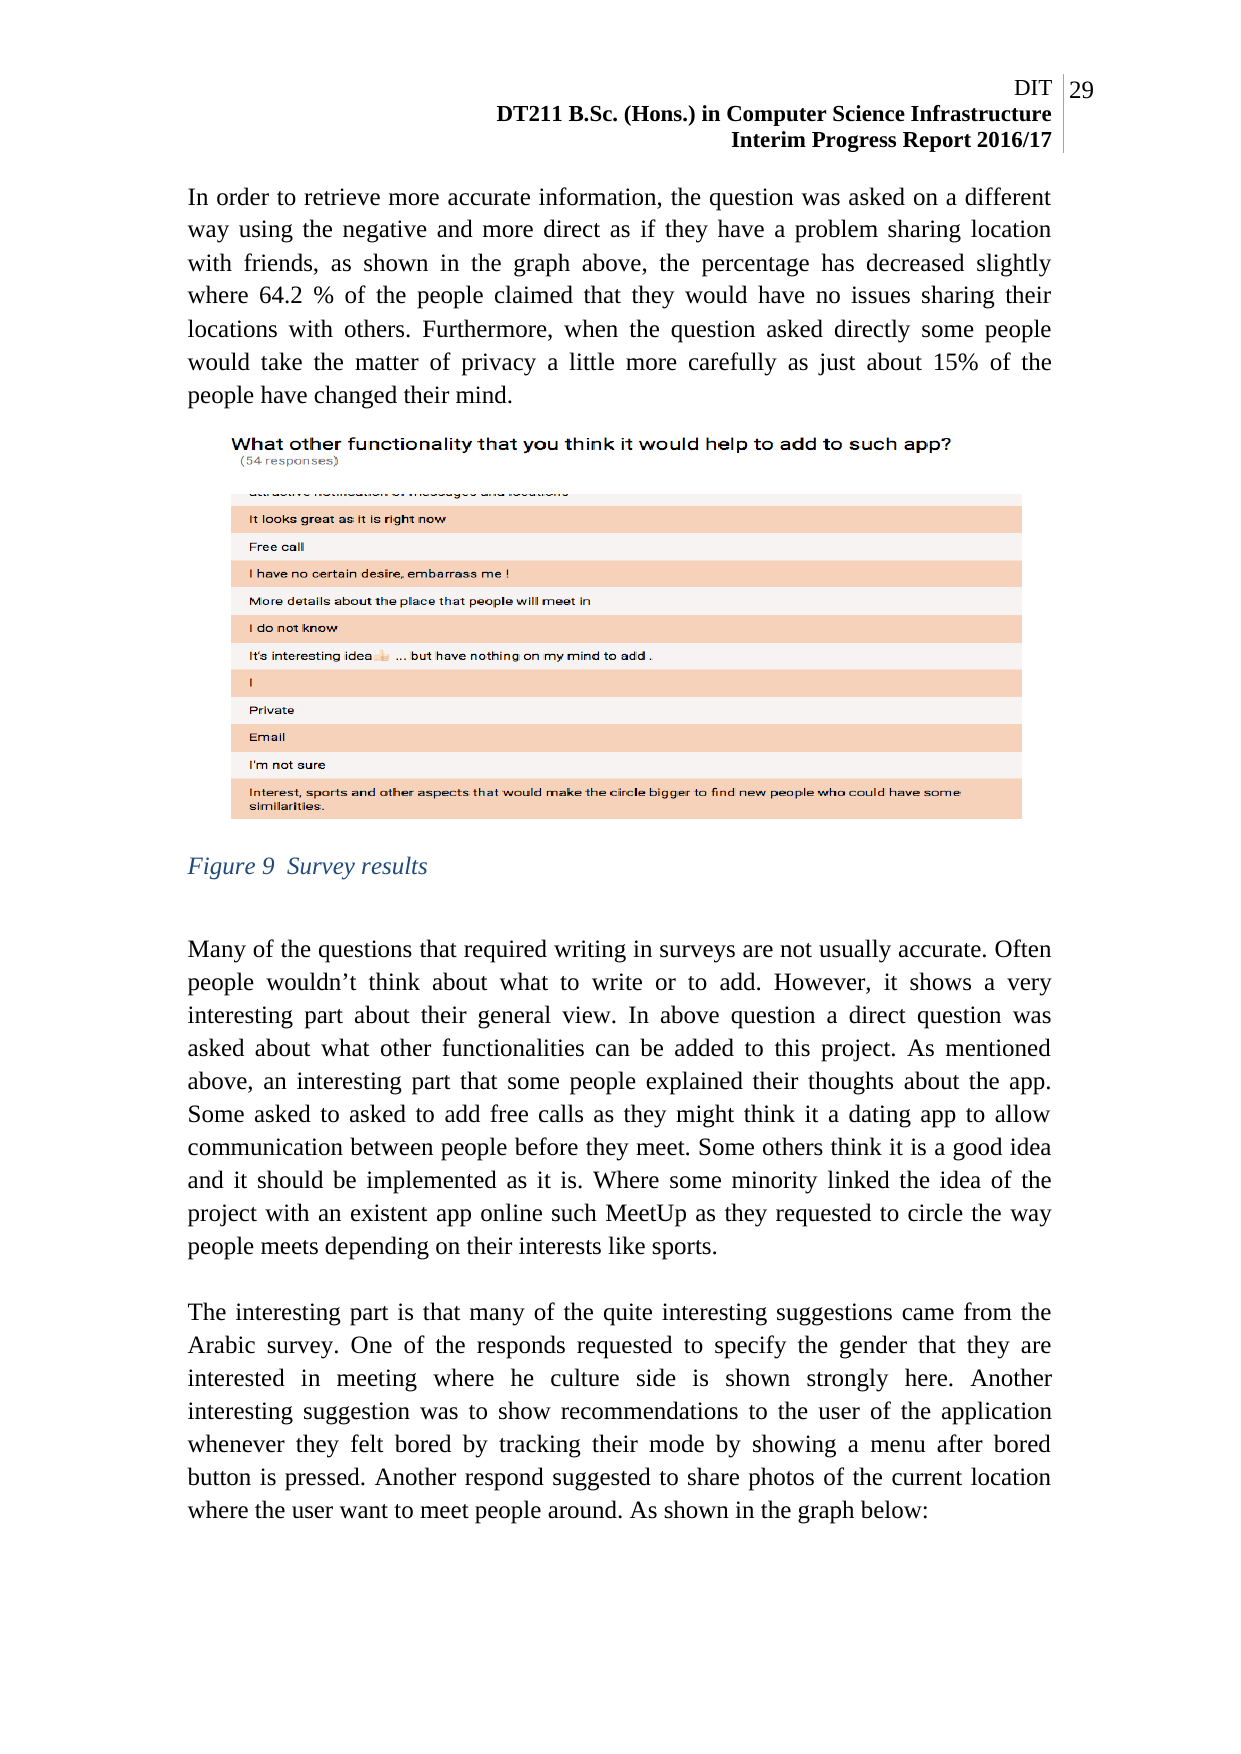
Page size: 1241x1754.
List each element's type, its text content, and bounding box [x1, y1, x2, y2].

text Figure 9 Survey results [187, 851, 1053, 880]
text In order to retrieve more accurate information, the question was asked on a different way using the negative and more direct as if they have a problem sharing location with friends, as shown in the graph above, the percentage has decreased slightly where 64.2 % of the people claimed that they would have no issues sharing their locations with others. Furthermore, when the question asked directly some people would take the matter of privacy a little more carefully as just about 15% of the people have changed their mind. [187, 182, 1053, 408]
text Many of the questions that required writing in surveys are not usually accurate. Often people wouldn’t think about what to write or to add. However, it shows a very interesting part about their general view. In above question a direct question was asked about what other functionalities can be added to this project. As mentioned above, an interesting part that some people explained their thoughts about the app. Some asked to asked to add free calls as they might think it a dating app to allow communication between people before they meet. Some others think it is a good idea and it should be implemented as it is. Where some minority linked the idea of the project with an existent app online such MeetUp as they requested to circle the way people meets depending on their interests like sports. [187, 934, 1053, 1260]
picture [187, 412, 1052, 848]
text The interesting part is that many of the quite interesting suggestions came from the Arabic survey. One of the responds requested to specify the gender that they are interested in meeting where he culture side is shown strongly here. Another interesting suggestion was to show recommendations to the user of the application whenever they felt bored by tracking their mode by showing a menu after bored button is pressed. Another respond suggested to share photos of the current location where the user want to meet people around. As shown in the graph below: [187, 1297, 1053, 1524]
